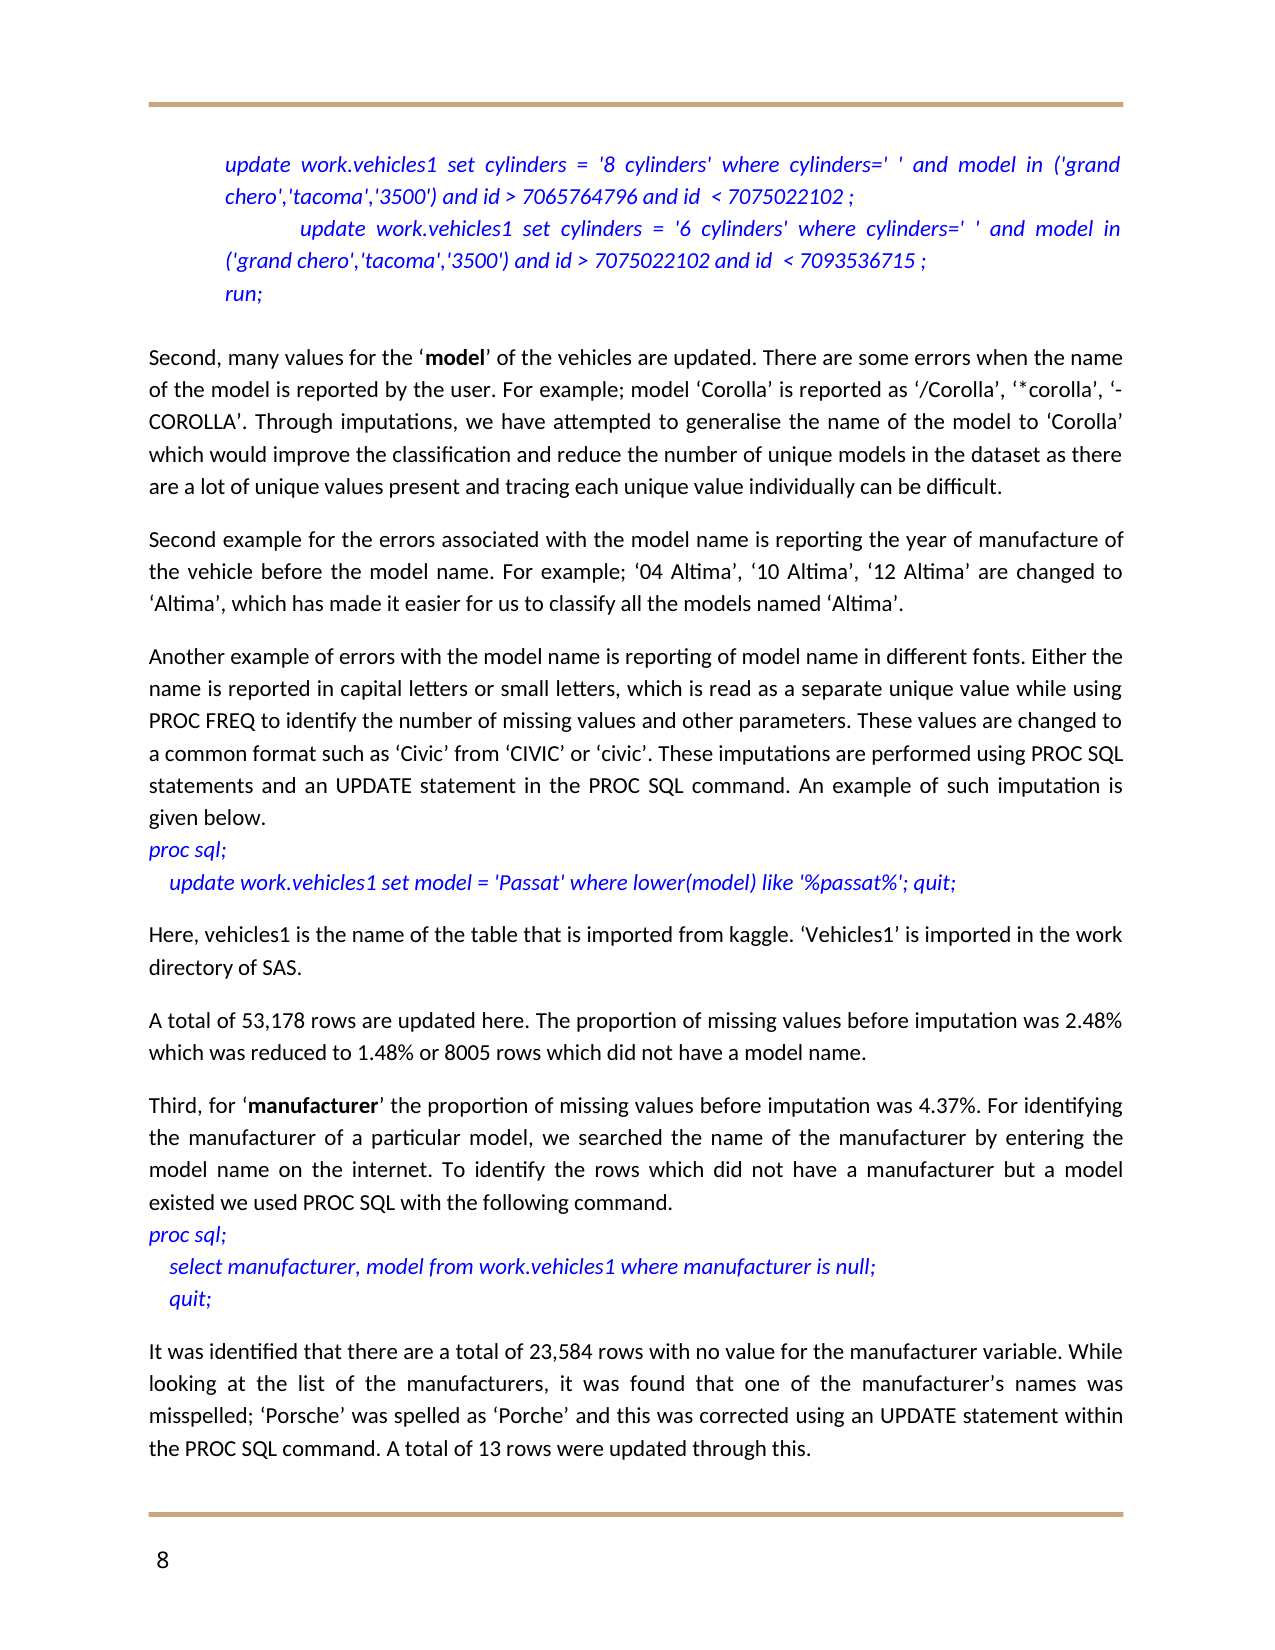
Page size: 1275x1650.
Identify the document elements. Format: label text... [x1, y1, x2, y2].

text quit; [148, 1284, 1125, 1312]
text A total of 53,178 rows are updated here. The proportion of missing values before imputation was 2.48% which was reduced to 1.48% or 8005 rows which did not have a model name. [148, 1006, 1125, 1066]
picture [148, 102, 1124, 107]
text Second example for the errors associated with the model name is reporting the year of manufacture of the vehicle before the model name. For example; ‘04 Altima’, ‘10 Altima’, ‘12 Altima’ are changed to ‘Altima’, which has made it easier for us to classify all the models named ‘Altima’. [148, 525, 1125, 617]
text Here, vehicles1 is the name of the table that is imported from kaggle. ‘Vehicles1’ is imported in the work directory of SAS. [148, 921, 1125, 981]
text update work.vehicles1 set cylinders = '6 cylinders' where cylinders=' ' and model in ('grand chero','tacoma','3500') and id > 7075022102 and id < 7093536715 ; [225, 214, 1125, 274]
text select manufacturer, model from work.vehicles1 where manufacturer is null; [148, 1252, 1125, 1280]
text proc sql; [148, 1220, 1125, 1248]
text It was identified that there are a total of 23,584 rows with no value for the manufacturer variable. While looking at the list of the manufacturers, it was found that one of the manufacturer’s names was misspelled; ‘Porsche’ was spelled as ‘Porche’ and this was corrected using an UPDATE statement within the PROC SQL command. A total of 13 rows were updated through this. [148, 1337, 1125, 1462]
text run; [225, 279, 1125, 307]
text Third, for ‘manufacturer’ the proportion of missing values before imputation was 4.37%. For identifying the manufacturer of a particular model, we searched the name of the manufacturer by entering the model name on the internet. To identify the rows which did not have a manufacturer but a model existed we used PROC SQL with the following command. [148, 1091, 1125, 1216]
picture [148, 1512, 1124, 1517]
text proc sql; [148, 835, 1125, 863]
text update work.vehicles1 set model = 'Passat' where lower(model) like '%passat%'; quit; [148, 868, 1125, 896]
text Another example of errors with the model name is reporting of model name in different fonts. Either the name is reported in capital letters or small letters, which is read as a separate unique value while using PROC FREQ to identify the number of missing values and other parameters. These values are changed to a common format such as ‘Civic’ from ‘CIVIC’ or ‘civic’. These imputations are performed using PROC SQL statements and an UPDATE statement in the PROC SQL command. An example of such imputation is given below. [148, 642, 1125, 831]
text update work.vehicles1 set cylinders = '8 cylinders' where cylinders=' ' and model in ('grand chero','tacoma','3500') and id > 7065764796 and id < 7075022102 ; [225, 150, 1125, 210]
text Second, many values for the ‘model’ of the vehicles are updated. There are some errors when the name of the model is reported by the user. For example; model ‘Corolla’ is reported as ‘/Corolla’, ‘*corolla’, ‘-COROLLA’. Through imputations, we have attempted to generalise the name of the model to ‘Corolla’ which would improve the classification and reduce the number of unique models in the dataset as there are a lot of unique values present and tracing each unique value individually can be difficult. [148, 343, 1125, 500]
